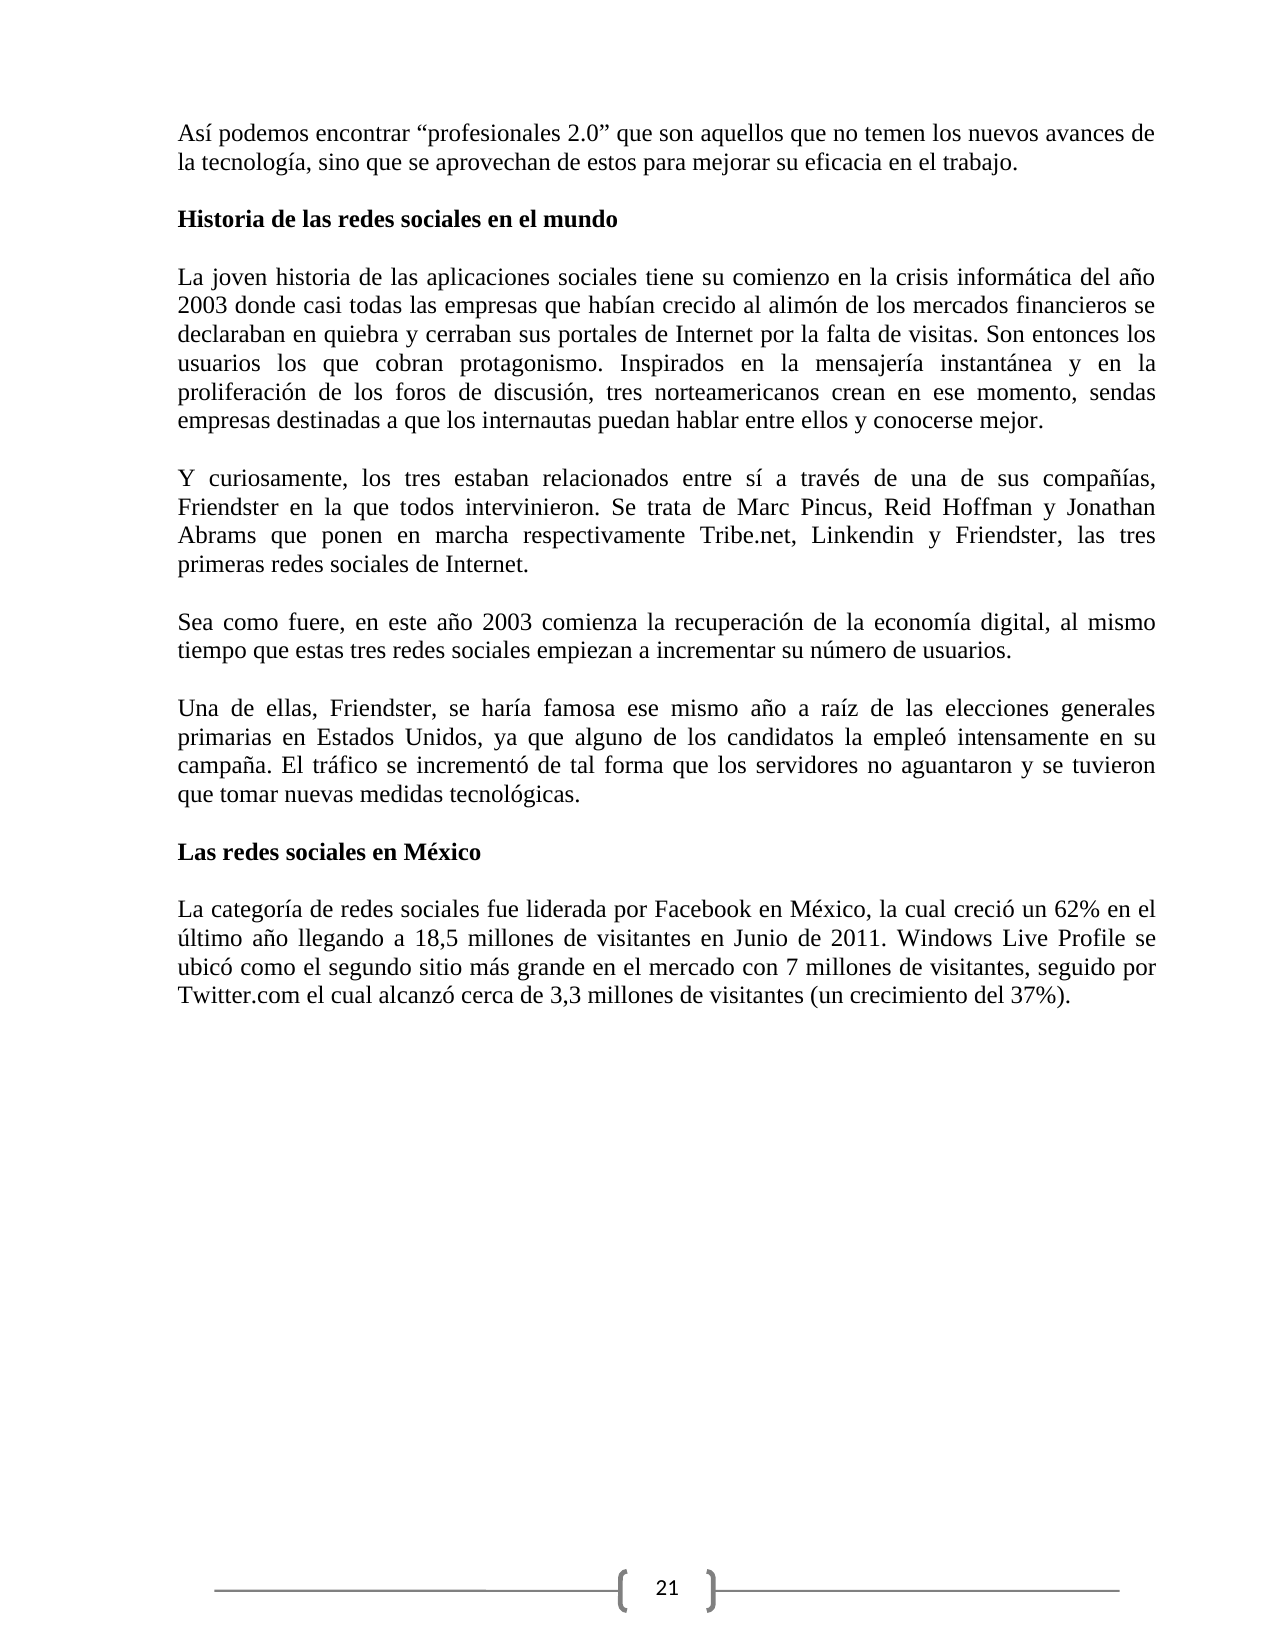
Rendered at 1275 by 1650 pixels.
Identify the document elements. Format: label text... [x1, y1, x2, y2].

text Las redes sociales en México [177, 837, 1157, 866]
text Sea como fuere, en este año 2003 comienza la recuperación de la economía digital, al mismo tiempo que estas tres redes sociales empiezan a incrementar su número de usuarios. [177, 607, 1157, 664]
text Y curiosamente, los tres estaban relacionados entre sí a través de una de sus compañías, Friendster en la que todos intervinieron. Se trata de Marc Pincus, Reid Hoffman y Jonathan Abrams que ponen en marcha respectivamente Tribe.net, Linkendin y Friendster, las tres primeras redes sociales de Internet. [177, 463, 1157, 578]
text Historia de las redes sociales en el mundo [177, 204, 1157, 233]
text Así podemos encontrar “profesionales 2.0” que son aquellos que no temen los nuevos avances de la tecnología, sino que se aprovechan de estos para mejorar su eficacia en el trabajo. [177, 118, 1157, 176]
text La joven historia de las aplicaciones sociales tiene su comienzo en la crisis informática del año 2003 donde casi todas las empresas que habían crecido al alimón de los mercados financieros se declaraban en quiebra y cerraban sus portales de Internet por la falta de visitas. Son entonces los usuarios los que cobran protagonismo. Inspirados en la mensajería instantánea y en la proliferación de los foros de discusión, tres norteamericanos crean en ese momento, sendas empresas destinadas a que los internautas puedan hablar entre ellos y conocerse mejor. [177, 262, 1157, 434]
text Una de ellas, Friendster, se haría famosa ese mismo año a raíz de las elecciones generales primarias en Estados Unidos, ya que alguno de los candidatos la empleó intensamente en su campaña. El tráfico se incrementó de tal forma que los servidores no aguantaron y se tuvieron que tomar nuevas medidas tecnológicas. [177, 693, 1157, 808]
text La categoría de redes sociales fue liderada por Facebook en México, la cual creció un 62% en el último año llegando a 18,5 millones de visitantes en Junio de 2011. Windows Live Profile se ubicó como el segundo sitio más grande en el mercado con 7 millones de visitantes, seguido por Twitter.com el cual alcanzó cerca de 3,3 millones de visitantes (un crecimiento del 37%). [177, 894, 1157, 1009]
